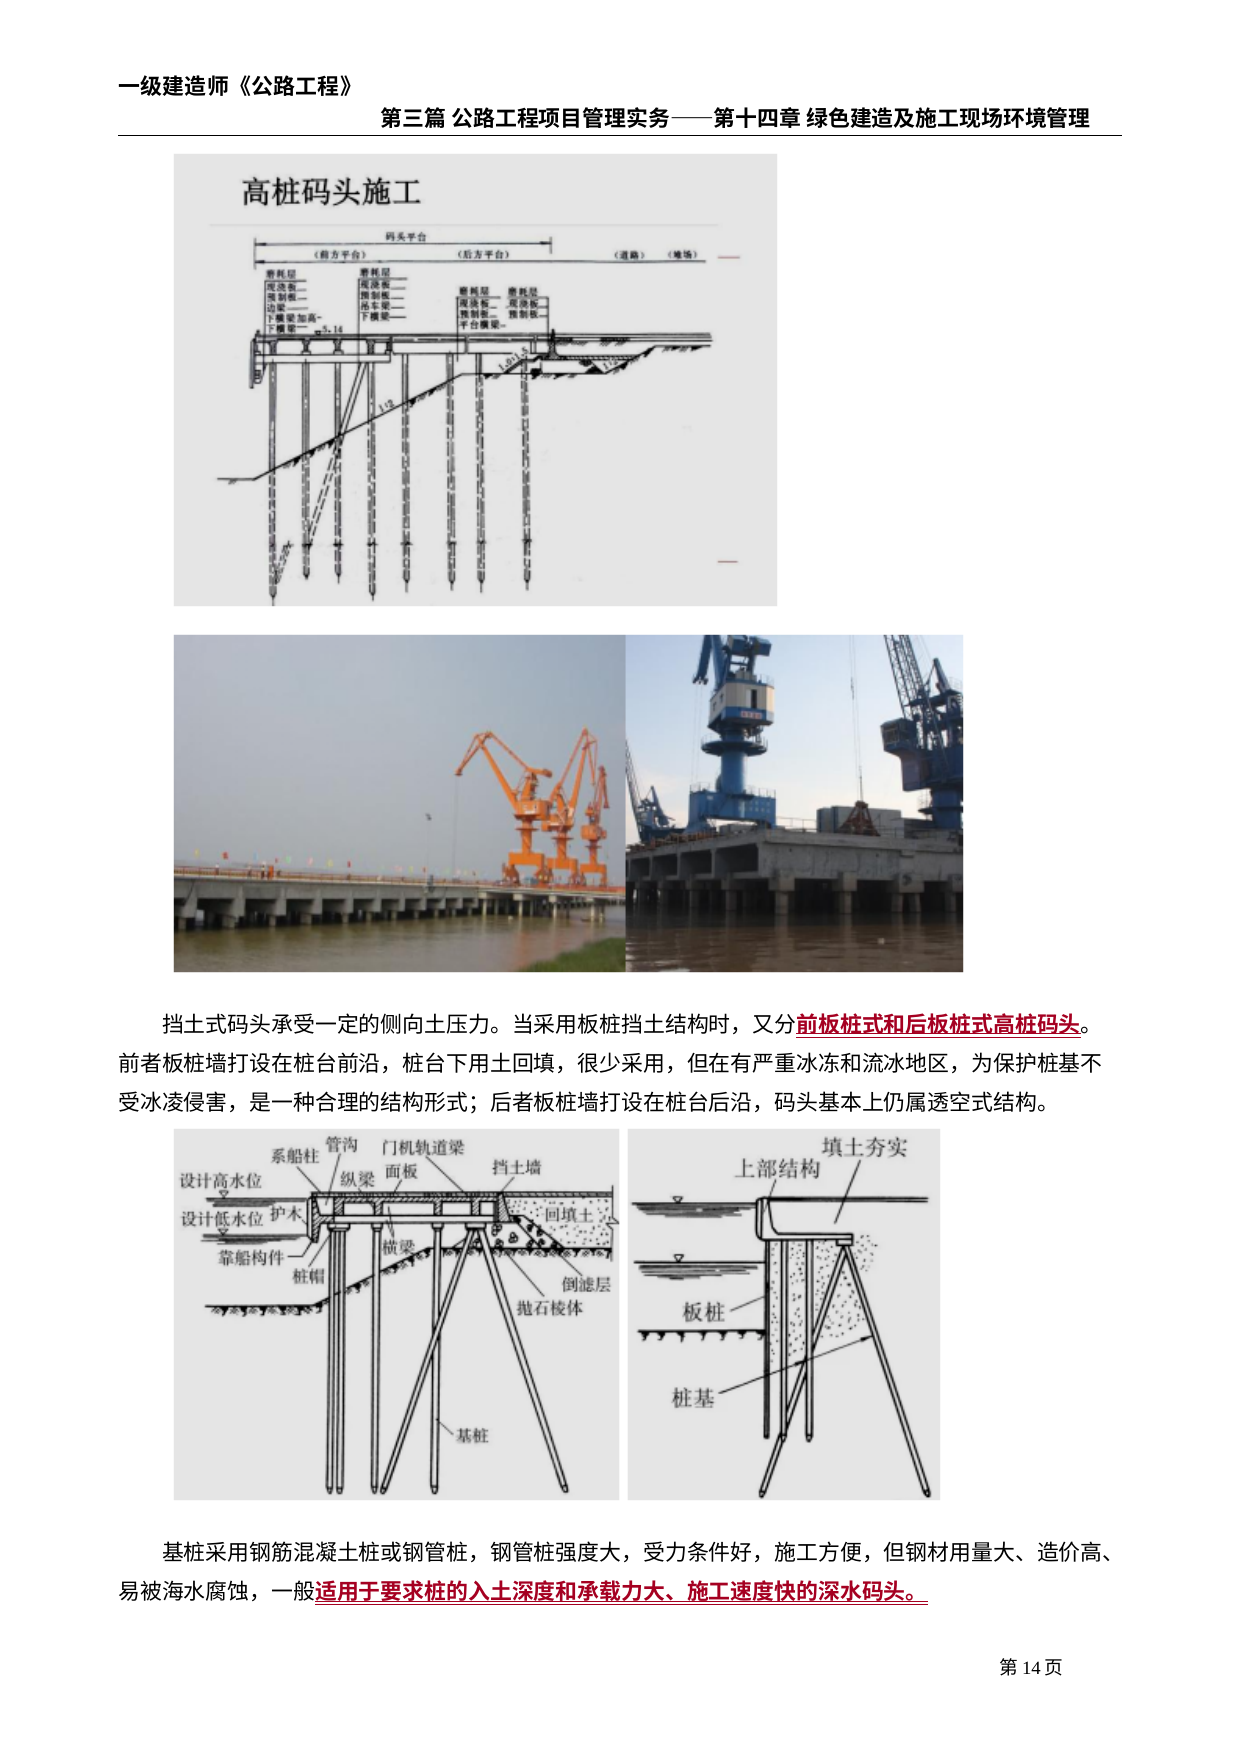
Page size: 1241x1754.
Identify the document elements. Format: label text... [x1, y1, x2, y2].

text 挡土式码头承受一定的侧向土压力。当采用板桩挡土结构时，又分前板桩式和后板桩式高桩码头。前者板桩墙打设在桩台前沿，桩台下用土回填，很少采用，但在有严重冰冻和流冰地区，为保护桩基不受冰凌侵害，是一种合理的结构形式；后者板桩墙打设在桩台后沿，码头基本上仍属透空式结构。 [118, 1005, 1122, 1117]
picture [166, 627, 970, 979]
picture [166, 147, 784, 613]
picture [166, 1122, 947, 1507]
text 基桩采用钢筋混凝土桩或钢管桩，钢管桩强度大，受力条件好，施工方便，但钢材用量大、造价高、易被海水腐蚀，一般适用于要求桩的入土深度和承载力大、施工速度快的深水码头。 [118, 1534, 1122, 1607]
